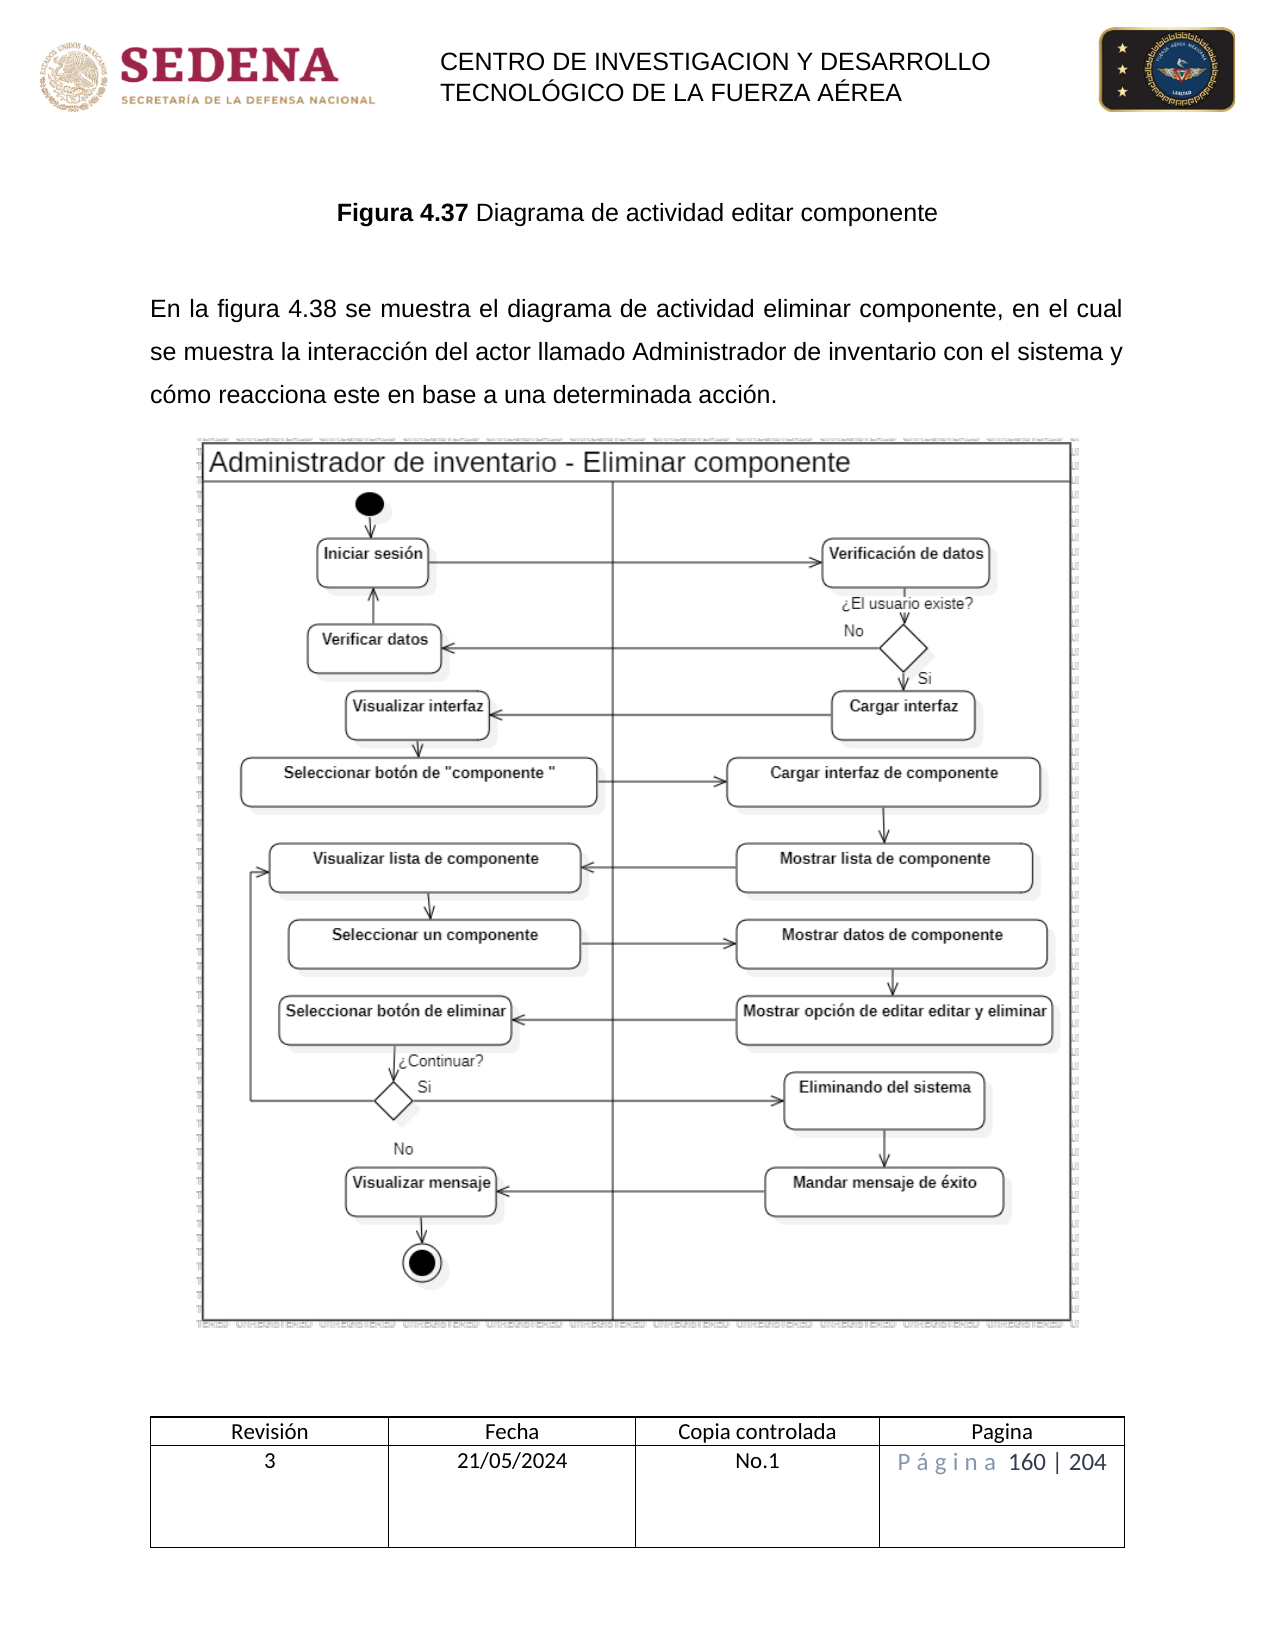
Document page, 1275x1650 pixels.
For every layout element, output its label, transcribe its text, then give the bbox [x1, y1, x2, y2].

picture [39, 27, 1236, 112]
picture [196, 438, 1079, 1328]
text En la figura 4.38 se muestra el diagrama de actividad eliminar componente, en el cual se muestra la interacción del actor llamado Administrador de inventario con el sistema y cómo reacciona este en base a una determinada acción. [150, 294, 1125, 409]
text Figura 4.37 Diagrama de actividad editar componente [150, 198, 1125, 226]
